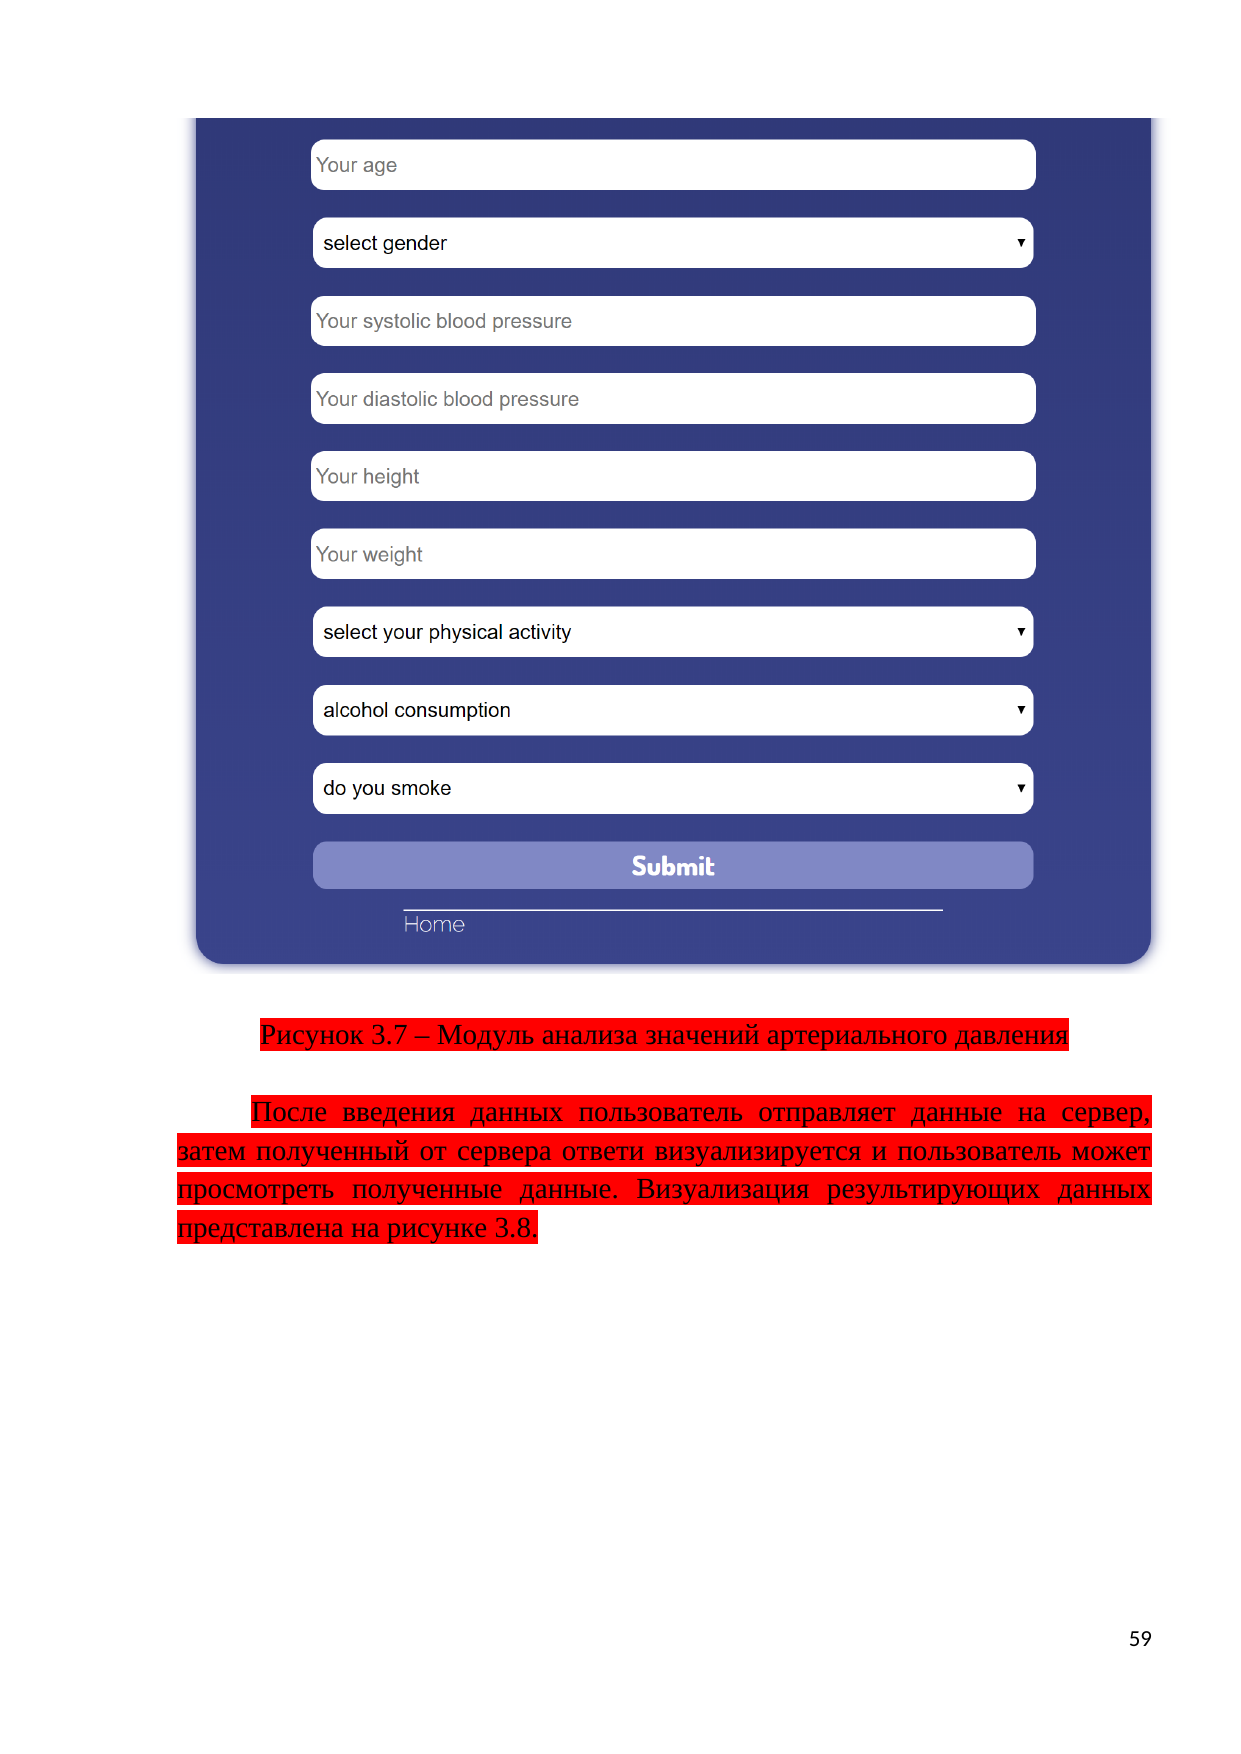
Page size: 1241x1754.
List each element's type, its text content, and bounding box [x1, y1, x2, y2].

picture [177, 118, 1174, 974]
text После введения данных пользователь отправляет данные на сервер, затем полученный от сервера ответи визуализируется и пользователь может просмотреть полученные данные. Визуализация результирующих данных представлена на рисунке 3.8. [177, 1205, 1152, 1244]
text Рисунок 3.7 – Модуль анализа значений артериального давления [177, 1017, 1152, 1051]
text После введения данных пользователь отправляет данные на сервер, затем полученный от сервера ответи визуализируется и пользователь может просмотреть полученные данные. Визуализация результирующих данных представлена на рисунке 3.8. [177, 1094, 1152, 1133]
